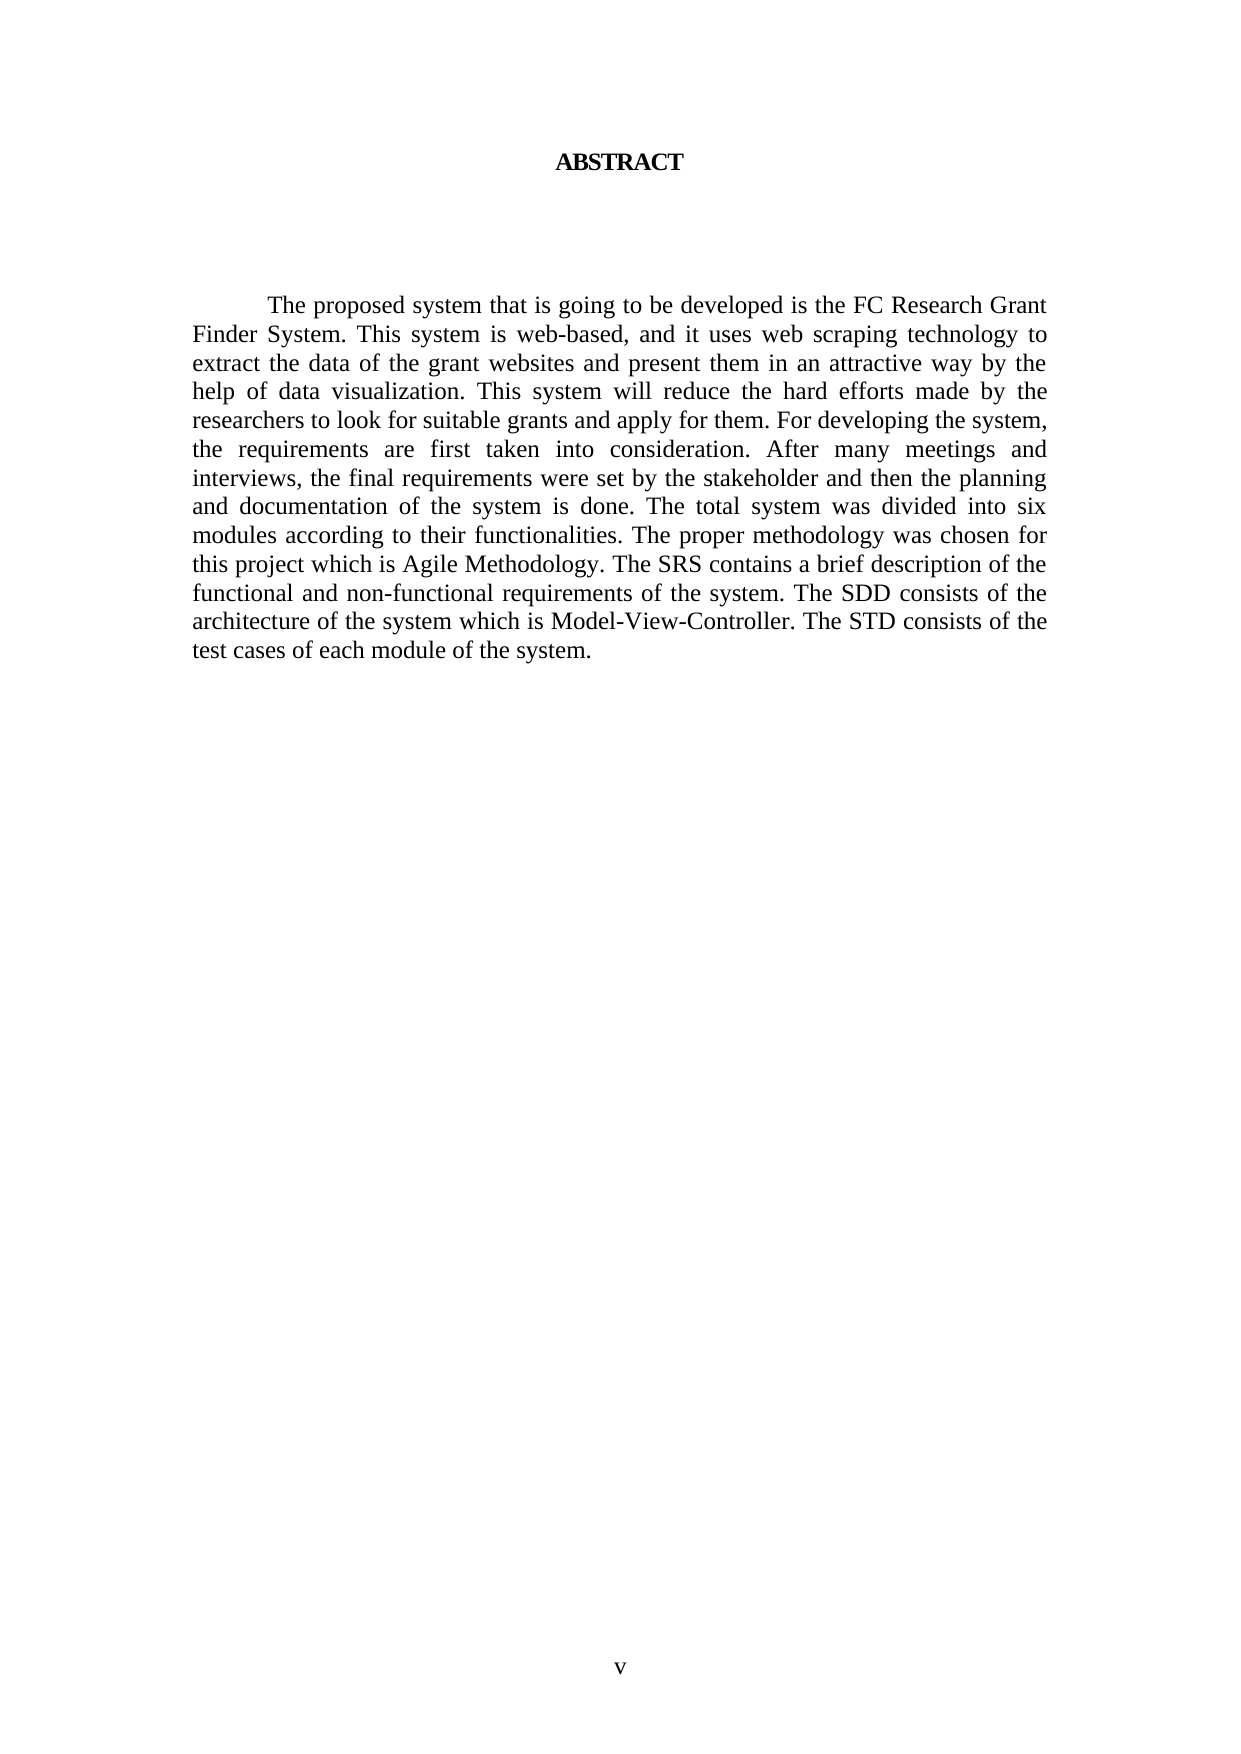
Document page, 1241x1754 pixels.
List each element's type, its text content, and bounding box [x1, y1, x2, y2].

title ABSTRACT [192, 147, 1048, 176]
